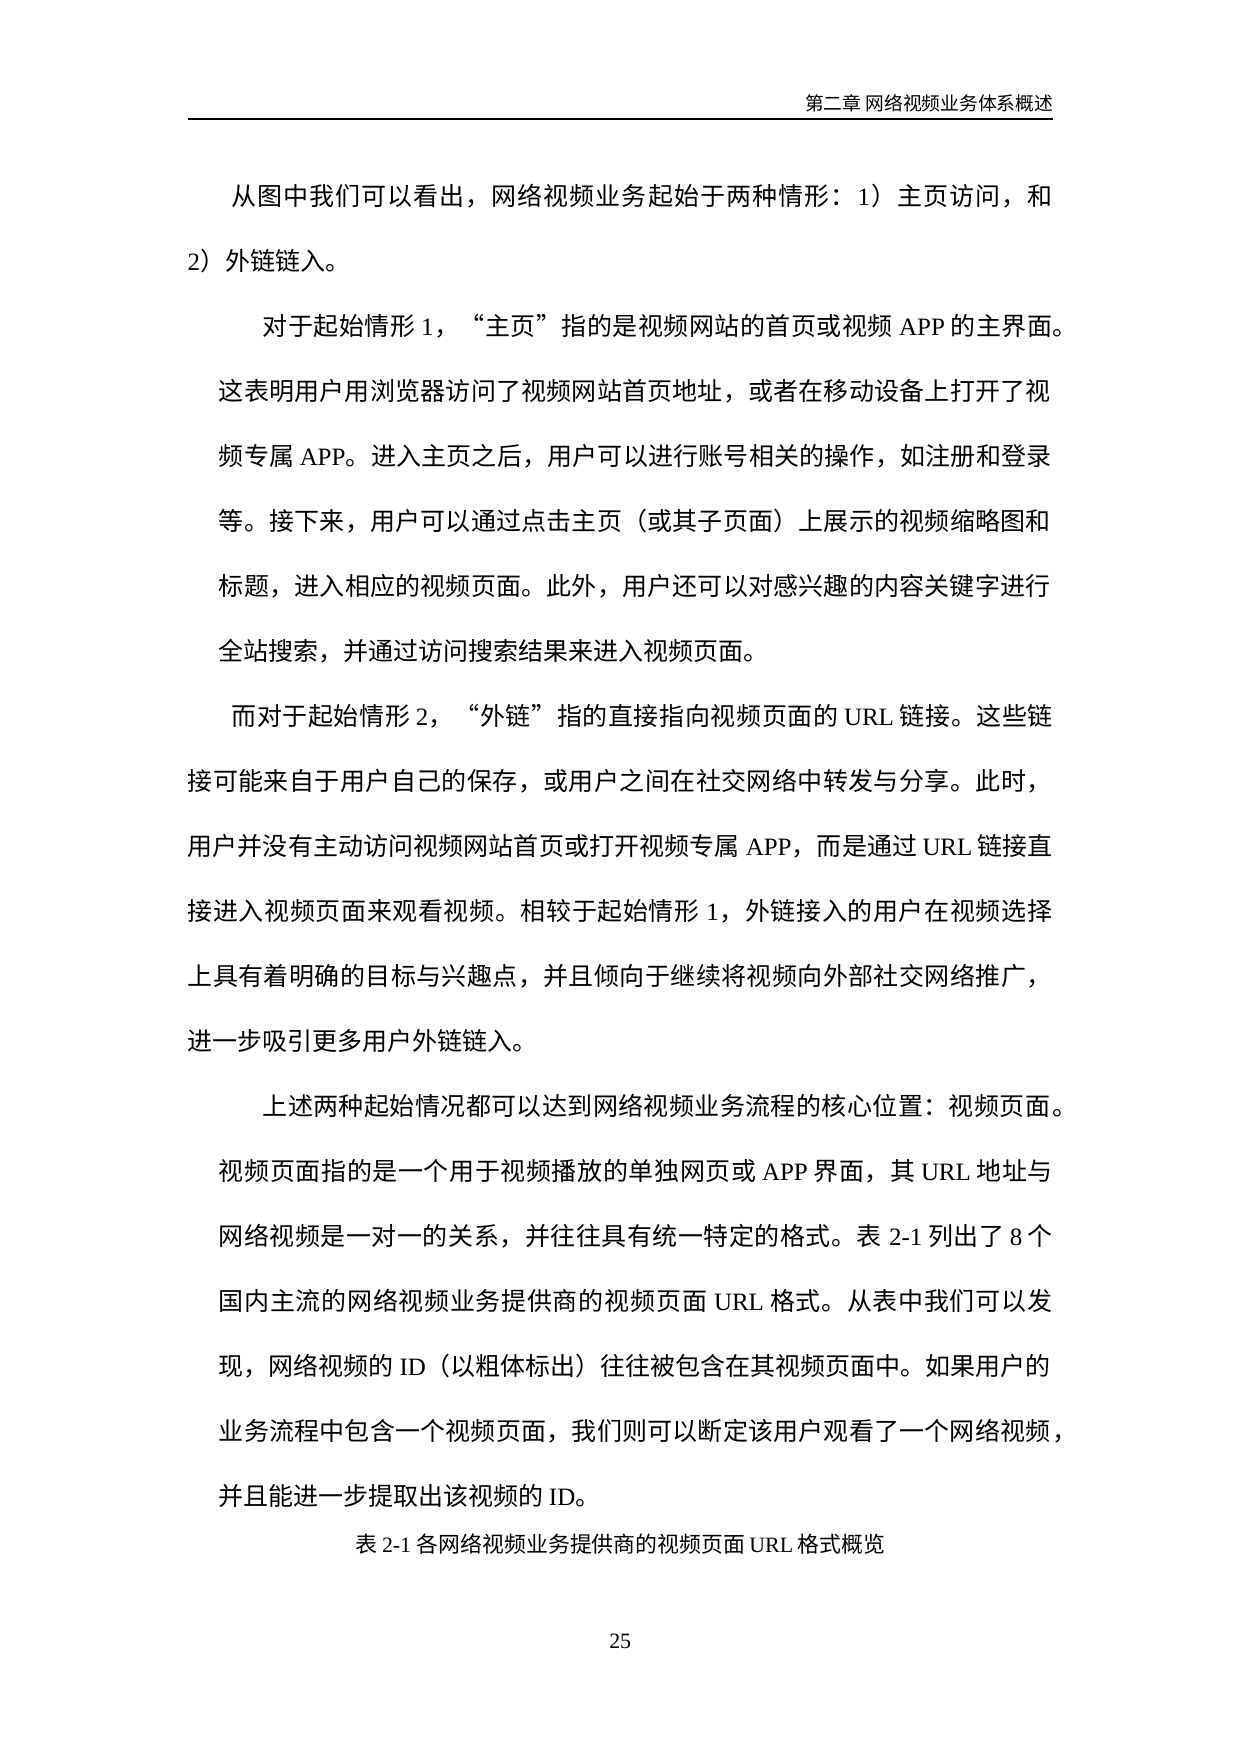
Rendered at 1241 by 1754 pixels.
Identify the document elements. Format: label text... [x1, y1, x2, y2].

text 表2-1 各网络视频业务提供商的视频页面URL格式概览 [187, 1527, 1053, 1559]
text 对于起始情形1，“主页”指的是视频网站的首页或视频APP的主界面。这表明用户用浏览器访问了视频网站首页地址，或者在移动设备上打开了视频专属APP。进入主页之后，用户可以进行账号相关的操作，如注册和登录等。接下来，用户可以通过点击主页（或其子页面）上展示的视频缩略图和标题，进入相应的视频页面。此外，用户还可以对感兴趣的内容关键字进行全站搜索，并通过访问搜索结果来进入视频页面。 [219, 292, 1053, 682]
text 而对于起始情形2，“外链”指的直接指向视频页面的URL链接。这些链接可能来自于用户自己的保存，或用户之间在社交网络中转发与分享。此时，用户并没有主动访问视频网站首页或打开视频专属APP，而是通过URL链接直接进入视频页面来观看视频。相较于起始情形1，外链接入的用户在视频选择上具有着明确的目标与兴趣点，并且倾向于继续将视频向外部社交网络推广，进一步吸引更多用户外链链入。 [187, 682, 1053, 1072]
text 从图中我们可以看出，网络视频业务起始于两种情形：1）主页访问，和2）外链链入。 [187, 162, 1053, 292]
text 上述两种起始情况都可以达到网络视频业务流程的核心位置：视频页面。视频页面指的是一个用于视频播放的单独网页或APP界面，其URL地址与网络视频是一对一的关系，并往往具有统一特定的格式。表2-1列出了8个国内主流的网络视频业务提供商的视频页面URL格式。从表中我们可以发现，网络视频的ID（以粗体标出）往往被包含在其视频页面中。如果用户的业务流程中包含一个视频页面，我们则可以断定该用户观看了一个网络视频，并且能进一步提取出该视频的ID。 [219, 1072, 1053, 1527]
